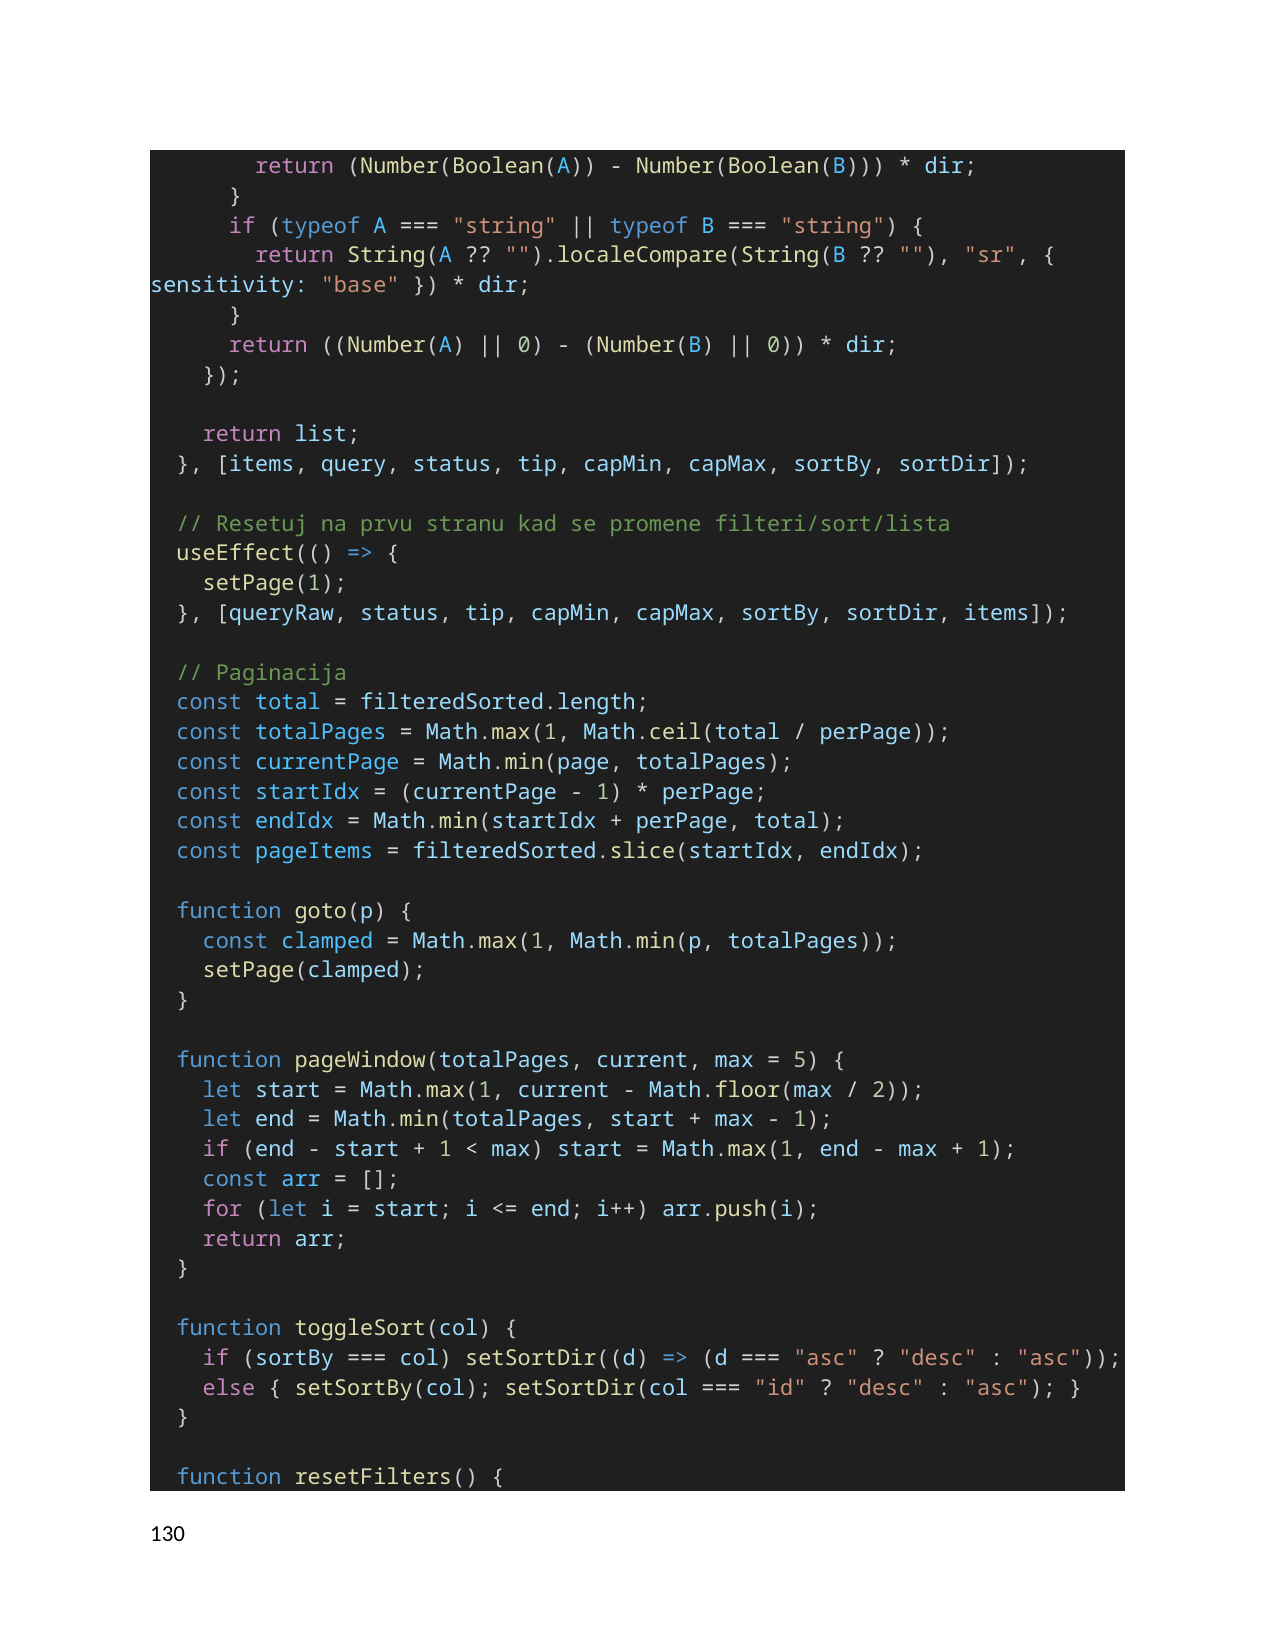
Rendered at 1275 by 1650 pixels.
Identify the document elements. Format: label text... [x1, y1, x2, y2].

text } [150, 1401, 1125, 1431]
text return arr; [150, 1222, 1125, 1252]
text return ((Number(A) || 0) - (Number(B) || 0)) * dir; [150, 329, 1125, 358]
text for (let i = start; i <= end; i++) arr.push(i); [150, 1193, 1125, 1222]
text if (typeof A === "string" || typeof B === "string") { [150, 209, 1125, 239]
text } [150, 984, 1125, 1014]
text if (end - start + 1 < max) start = Math.max(1, end - max + 1); [150, 1133, 1125, 1163]
text useEffect(() => { [150, 537, 1125, 567]
text const pageItems = filteredSorted.slice(startIdx, endIdx); [150, 835, 1125, 865]
text const arr = []; [150, 1163, 1125, 1193]
text // Paginacija [150, 656, 1125, 686]
text setPage(clamped); [150, 954, 1125, 984]
text let start = Math.max(1, current - Math.floor(max / 2)); [150, 1073, 1125, 1103]
text return String(A ?? "").localeCompare(String(B ?? ""), "sr", { sensitivity: "base" }) * dir; [150, 239, 1125, 299]
text function toggleSort(col) { [150, 1312, 1125, 1342]
text function resetFilters() { [150, 1461, 1125, 1491]
text const total = filteredSorted.length; [150, 686, 1125, 716]
text }, [items, query, status, tip, capMin, capMax, sortBy, sortDir]); [150, 448, 1125, 478]
text let end = Math.min(totalPages, start + max - 1); [150, 1103, 1125, 1133]
text else { setSortBy(col); setSortDir(col === "id" ? "desc" : "asc"); } [150, 1371, 1125, 1401]
text if (sortBy === col) setSortDir((d) => (d === "asc" ? "desc" : "asc")); [150, 1342, 1125, 1371]
text }); [150, 358, 1125, 388]
text function pageWindow(totalPages, current, max = 5) { [150, 1044, 1125, 1073]
text const currentPage = Math.min(page, totalPages); [150, 746, 1125, 776]
text const startIdx = (currentPage - 1) * perPage; [150, 776, 1125, 805]
text function goto(p) { [150, 895, 1125, 924]
text } [150, 1252, 1125, 1282]
text return list; [150, 418, 1125, 448]
text setPage(1); [150, 567, 1125, 597]
text // Resetuj na prvu stranu kad se promene filteri/sort/lista [150, 507, 1125, 537]
text } [150, 180, 1125, 209]
text }, [queryRaw, status, tip, capMin, capMax, sortBy, sortDir, items]); [150, 597, 1125, 627]
text } [150, 299, 1125, 329]
text const totalPages = Math.max(1, Math.ceil(total / perPage)); [150, 716, 1125, 746]
text return (Number(Boolean(A)) - Number(Boolean(B))) * dir; [150, 150, 1125, 180]
text const clamped = Math.max(1, Math.min(p, totalPages)); [150, 924, 1125, 954]
text const endIdx = Math.min(startIdx + perPage, total); [150, 805, 1125, 835]
